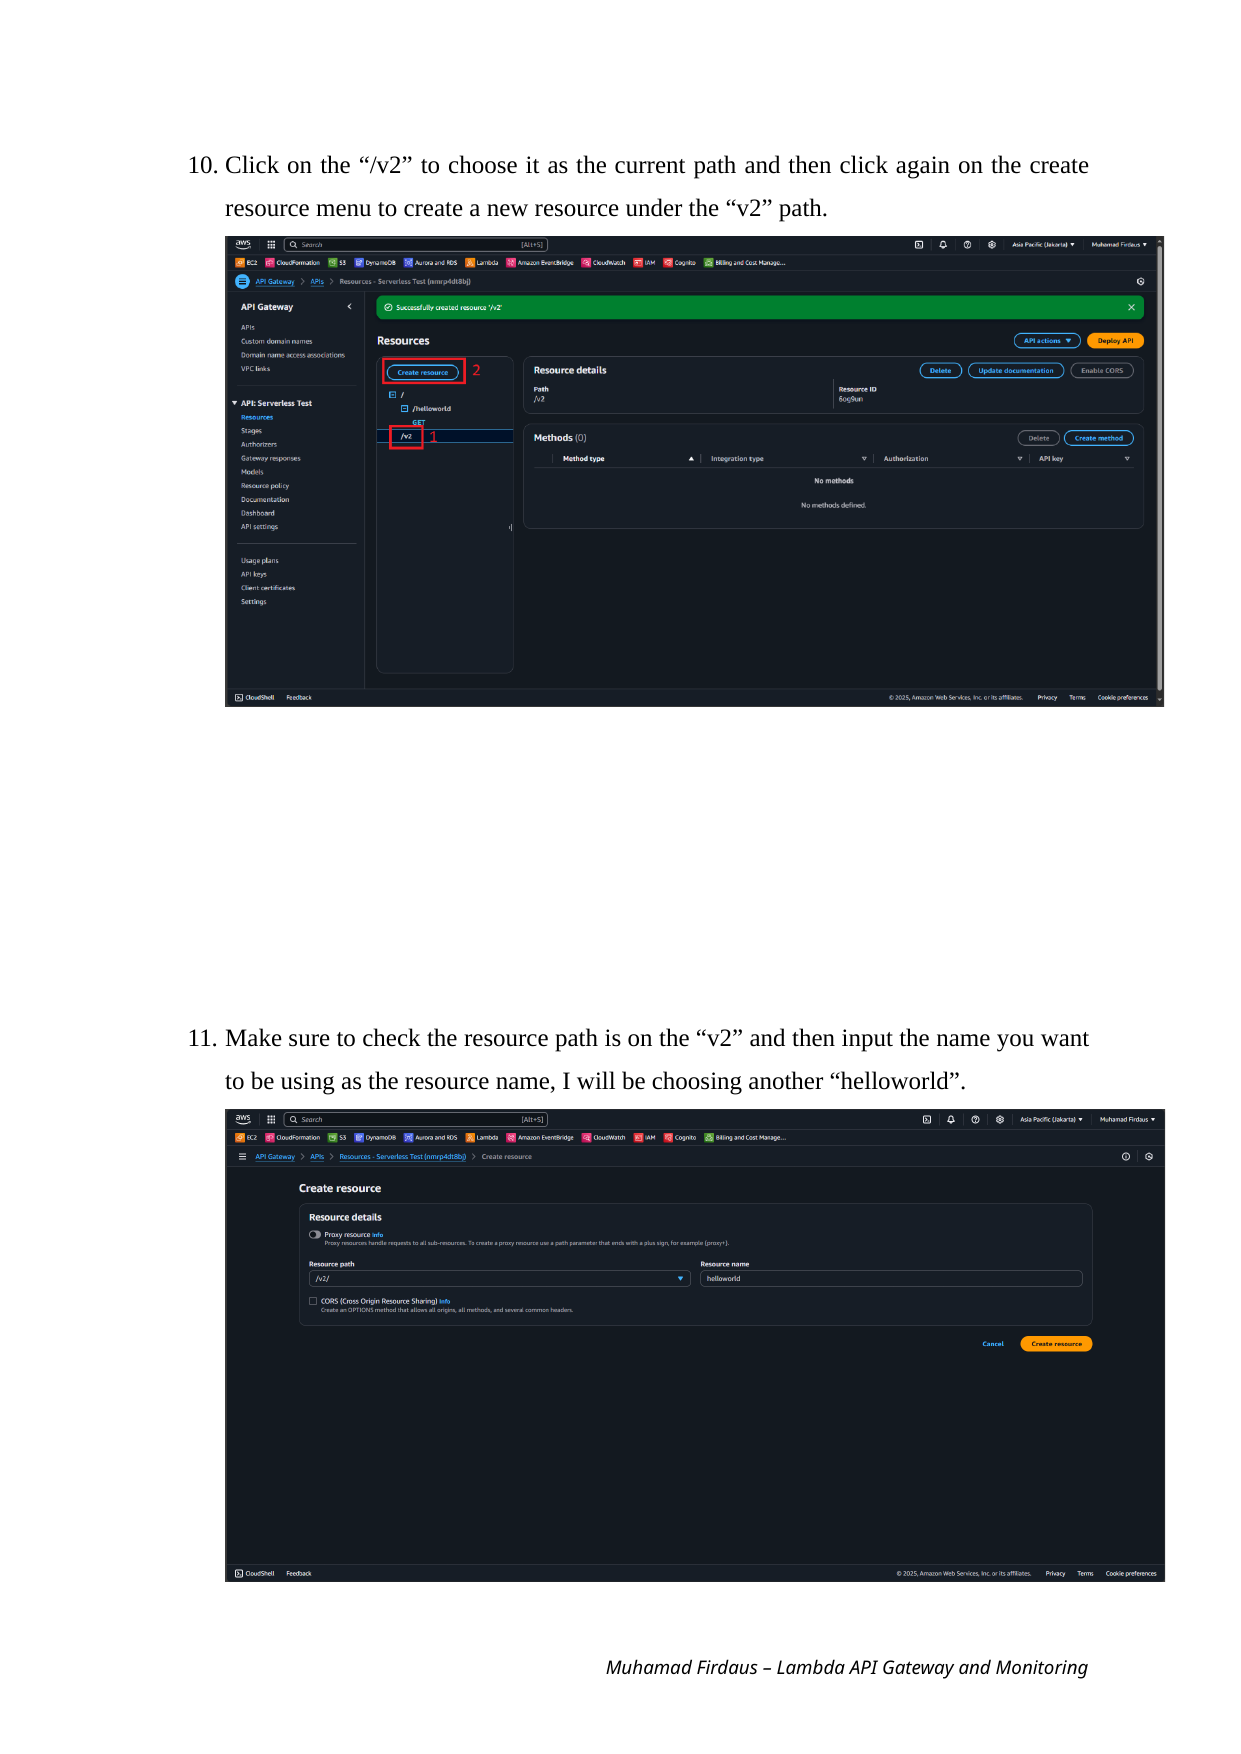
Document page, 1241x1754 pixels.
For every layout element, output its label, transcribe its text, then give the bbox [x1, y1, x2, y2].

picture [225, 1109, 1166, 1582]
list Make sure to check the resource path is on the “v2” and then input the name you want to be using as the resource name, I will be choosing another “helloworld”. [187, 1023, 1090, 1095]
picture [225, 236, 1165, 707]
list Click on the “/v2” to choose it as the current path and then click again on the create resource menu to create a new resource under the “v2” path. [187, 150, 1090, 222]
